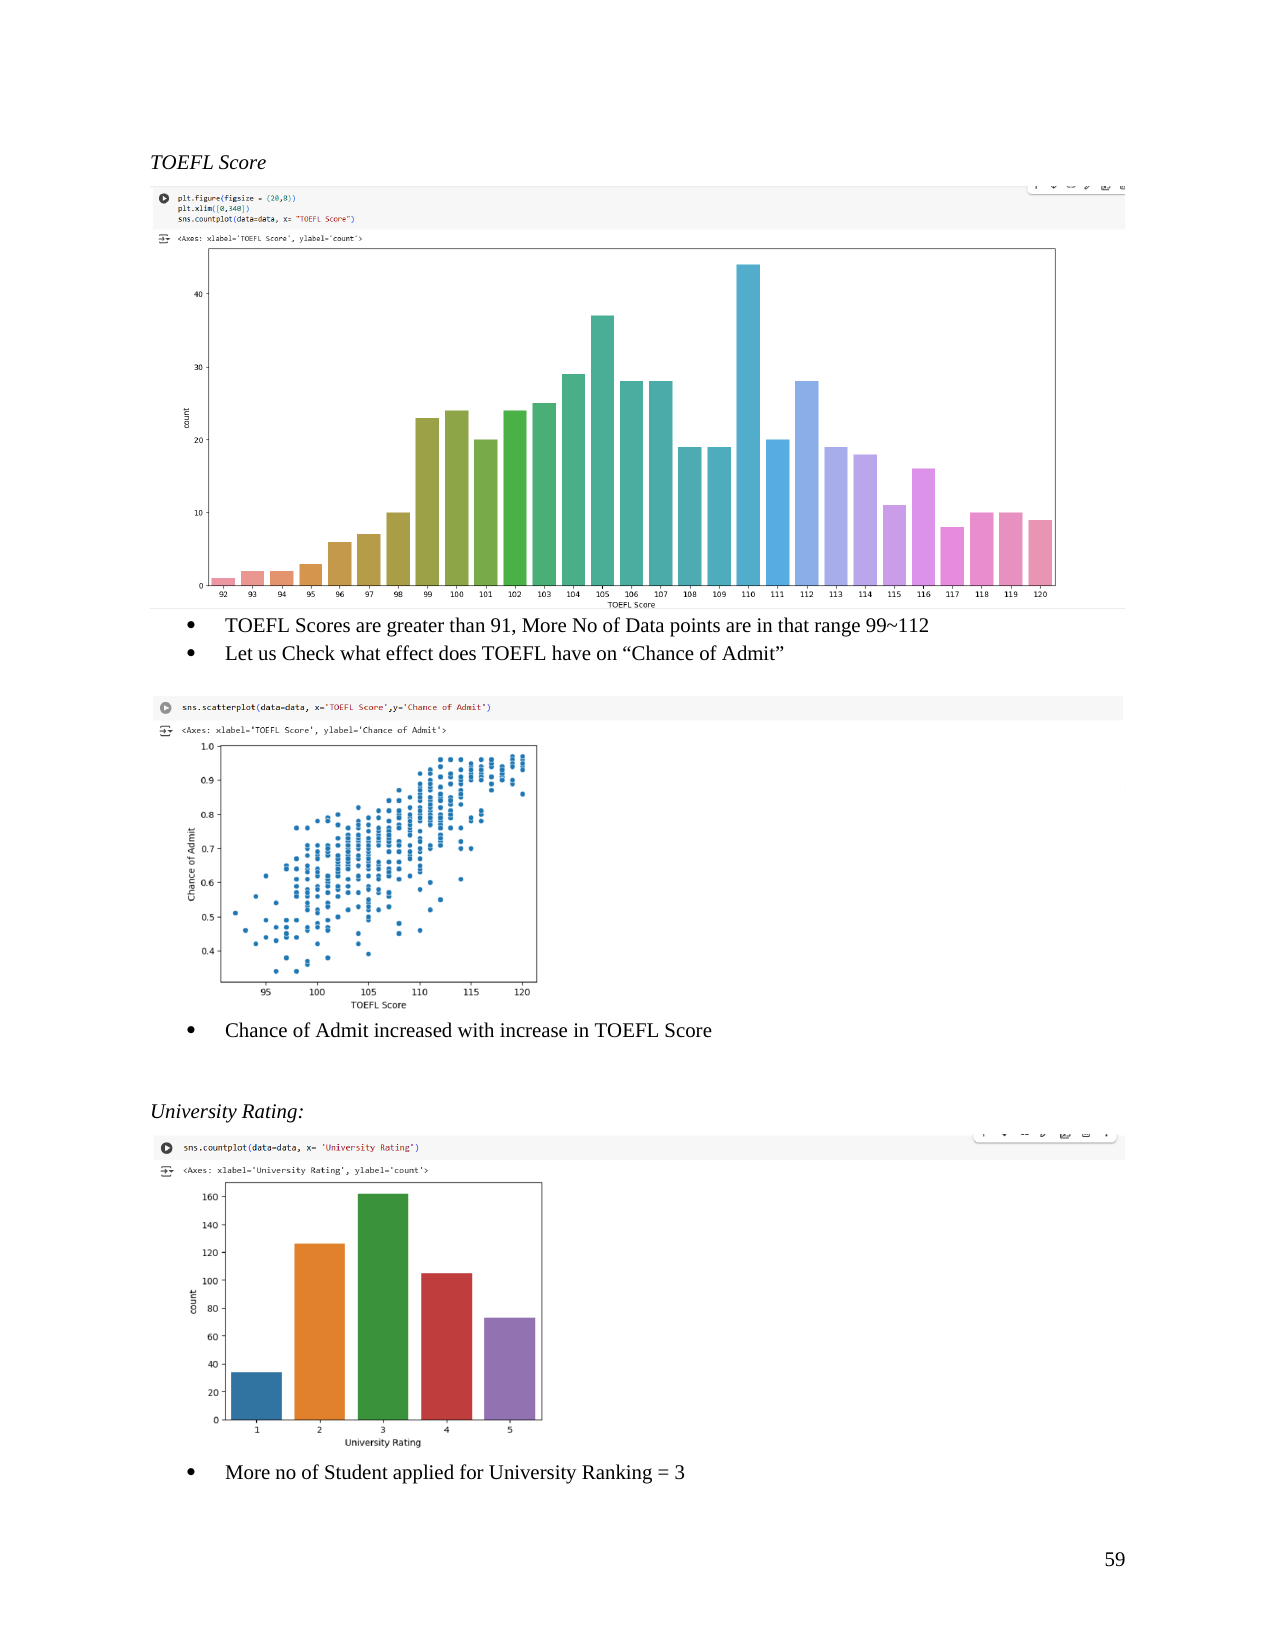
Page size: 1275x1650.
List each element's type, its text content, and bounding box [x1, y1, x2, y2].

picture [150, 696, 1125, 1015]
list More no of Student applied for University Ranking = 3 [187, 1460, 1125, 1484]
subtitle TOEFL Score [150, 150, 1125, 174]
picture [150, 186, 1125, 610]
list Let us Check what effect does TOEFL have on “Chance of Admit” [187, 641, 1125, 665]
picture [150, 1134, 1125, 1457]
subtitle University Rating: [150, 1098, 1125, 1123]
list Chance of Admit increased with increase in TOEFL Score [187, 1018, 1125, 1042]
list TOEFL Scores are greater than 91, More No of Data points are in that range 99~112 [187, 613, 1125, 637]
